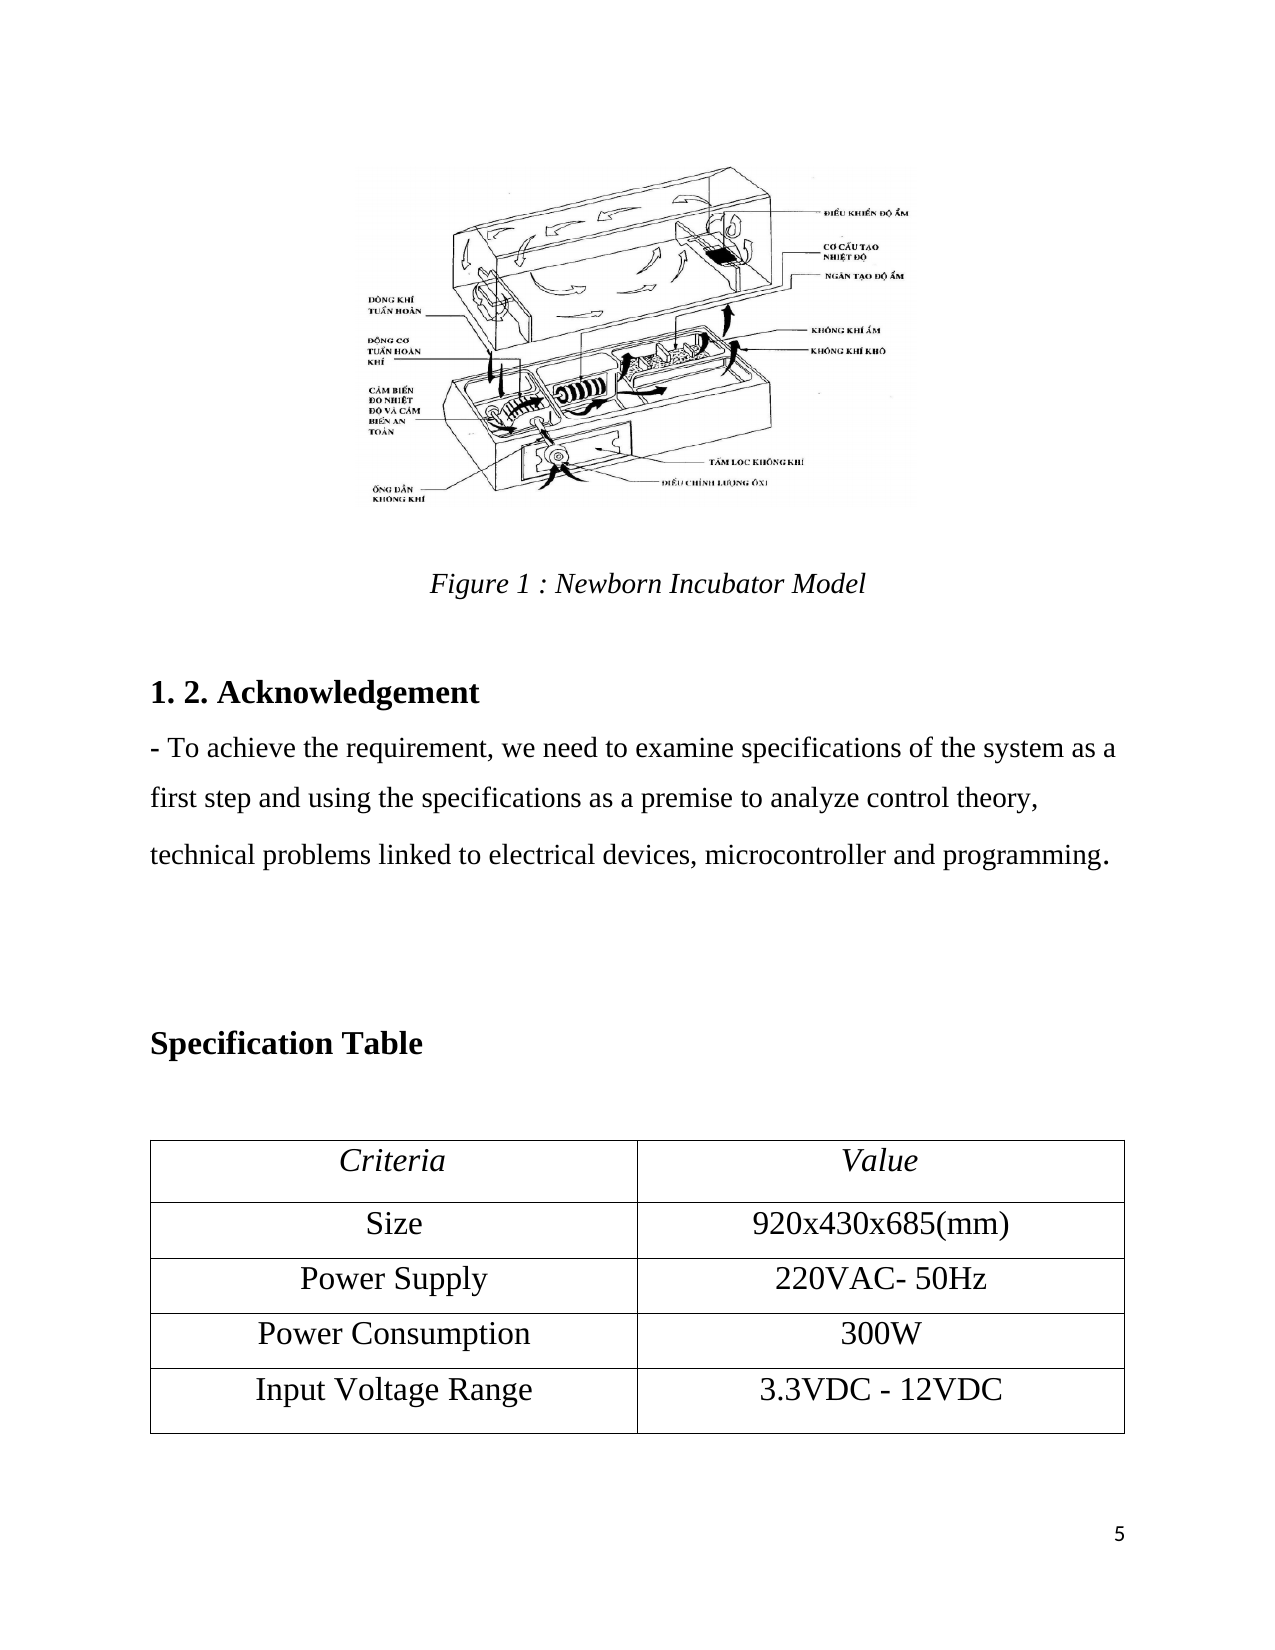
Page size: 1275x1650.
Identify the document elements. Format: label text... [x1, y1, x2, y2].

table_header Criteria [151, 1141, 637, 1202]
table_header Value [638, 1141, 1124, 1202]
table_cell Power Supply [151, 1259, 637, 1313]
table_cell 300W [638, 1314, 1124, 1368]
text Specification Table [150, 1023, 1125, 1062]
table_cell 920x430x685(mm) [638, 1203, 1124, 1257]
text - To achieve the requirement, we need to examine specifications of the system as a first step and using the specifications as a premise to analyze control theory, technical problems linked to electrical devices, microcontroller and programming. [150, 730, 1125, 872]
table_cell Input Voltage Range [151, 1369, 637, 1432]
text 1. 2. Acknowledgement [150, 672, 1125, 711]
table_cell 220VAC- 50Hz [638, 1259, 1124, 1313]
picture [338, 150, 935, 506]
table_cell 3.3VDC - 12VDC [638, 1369, 1124, 1432]
table_cell Power Consumption [151, 1314, 637, 1368]
table_cell Size [151, 1203, 637, 1257]
